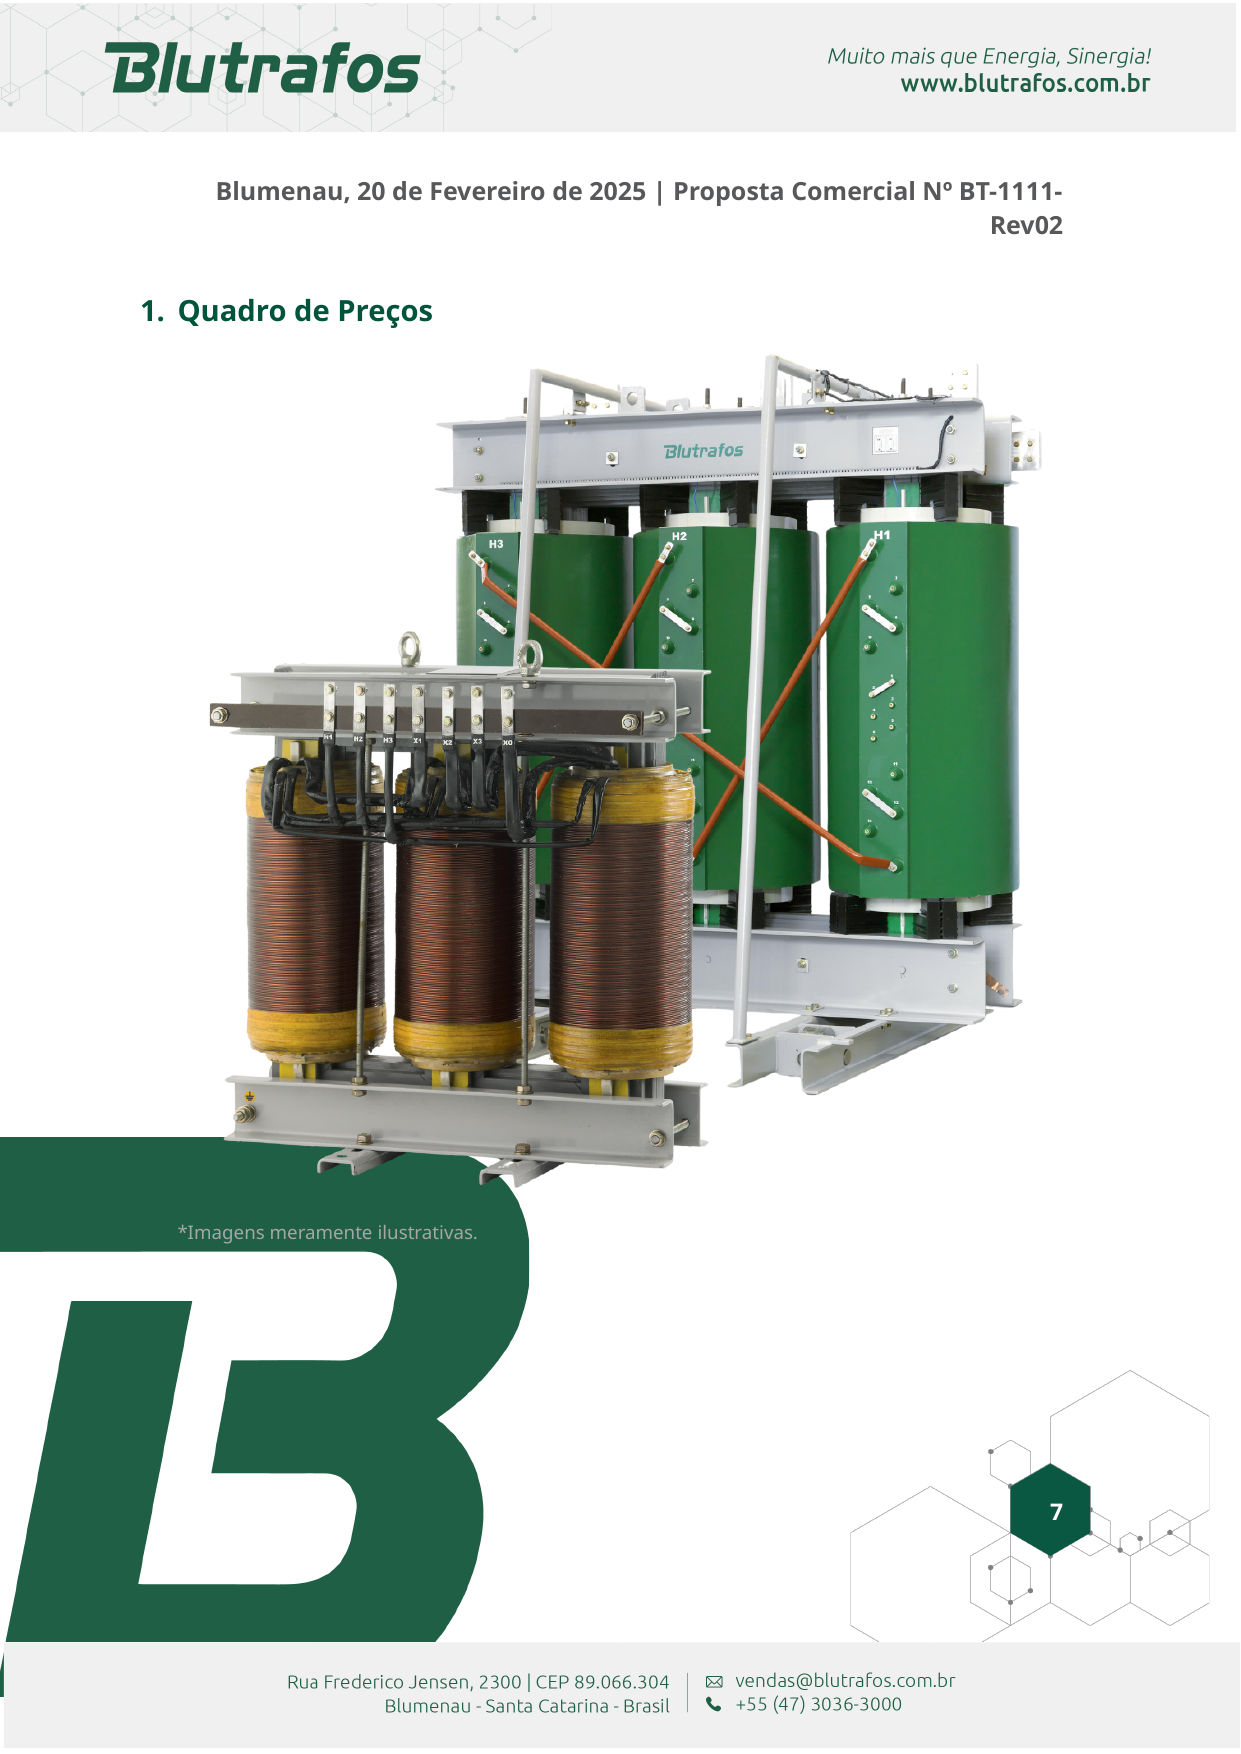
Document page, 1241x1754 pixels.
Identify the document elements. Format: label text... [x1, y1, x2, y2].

subtitle Quadro de Preços [140, 290, 1063, 329]
picture [0, 3, 1236, 132]
picture [0, 333, 1241, 1748]
text *Imagens meramente ilustrativas. [177, 1220, 1063, 1245]
